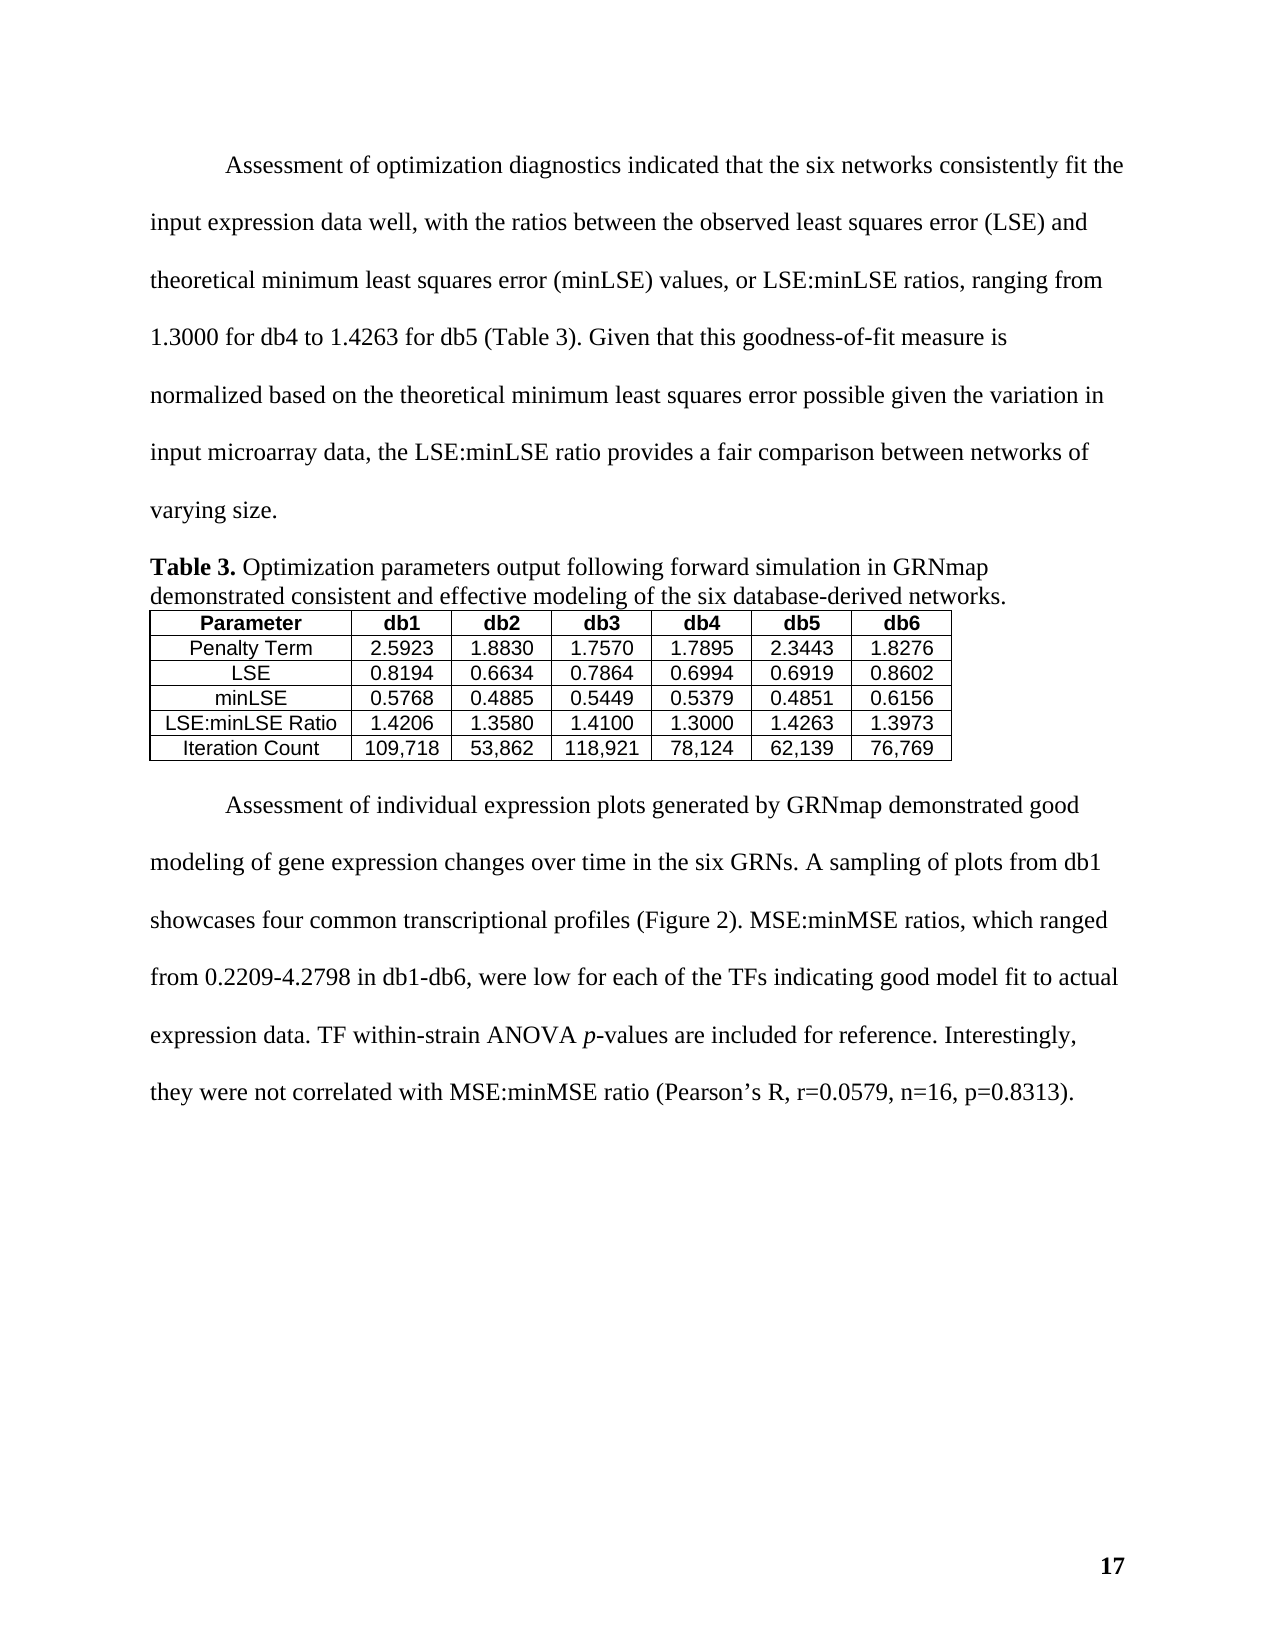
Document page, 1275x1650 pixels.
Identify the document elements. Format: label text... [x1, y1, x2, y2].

table_cell 0.6919 [752, 661, 851, 685]
table_cell 109,718 [352, 736, 451, 760]
table_header db5 [752, 611, 851, 635]
table_header db6 [852, 611, 951, 635]
table_cell 0.5768 [352, 686, 451, 710]
table_cell Penalty Term [151, 636, 351, 660]
table_header db4 [652, 611, 751, 635]
table_cell 1.7895 [652, 636, 751, 660]
table_cell 1.7570 [552, 636, 651, 660]
table_cell 62,139 [752, 736, 851, 760]
table_cell 0.6156 [852, 686, 951, 710]
table_header db1 [352, 611, 451, 635]
text Assessment of individual expression plots generated by GRNmap demonstrated good modeling of gene expression changes over time in the six GRNs. A sampling of plots from db1 showcases four common transcriptional profiles (Figure 2). MSE:minMSE ratios, which ranged from 0.2209-4.2798 in db1-db6, were low for each of the TFs indicating good model fit to actual expression data. TF within-strain ANOVA p-values are included for reference. Interestingly, they were not correlated with MSE:minMSE ratio (Pearson’s R, r=0.0579, n=16, p=0.8313). [150, 790, 1125, 1106]
table_cell 0.7864 [552, 661, 651, 685]
table_cell 2.3443 [752, 636, 851, 660]
table_cell 0.8602 [852, 661, 951, 685]
table_header db3 [552, 611, 651, 635]
table_cell minLSE [151, 686, 351, 710]
table_cell 76,769 [852, 736, 951, 760]
table_cell 1.3973 [852, 711, 951, 735]
table_cell 1.4100 [552, 711, 651, 735]
table_cell 78,124 [652, 736, 751, 760]
table_cell 53,862 [452, 736, 551, 760]
table_cell LSE [151, 661, 351, 685]
table_cell 1.4263 [752, 711, 851, 735]
table_cell 1.8830 [452, 636, 551, 660]
table_cell 0.5449 [552, 686, 651, 710]
table_cell 1.3000 [652, 711, 751, 735]
table_header Parameter [151, 611, 351, 635]
table_cell 0.8194 [352, 661, 451, 685]
table_cell 0.4885 [452, 686, 551, 710]
table_cell 0.5379 [652, 686, 751, 710]
table_cell 1.4206 [352, 711, 451, 735]
table_cell 0.4851 [752, 686, 851, 710]
table_cell Iteration Count [151, 736, 351, 760]
table_cell 1.8276 [852, 636, 951, 660]
table_cell LSE:minLSE Ratio [151, 711, 351, 735]
table_cell 1.3580 [452, 711, 551, 735]
table_cell 118,921 [552, 736, 651, 760]
table_cell 0.6634 [452, 661, 551, 685]
table_cell 2.5923 [352, 636, 451, 660]
table_cell 0.6994 [652, 661, 751, 685]
text Table 3. Optimization parameters output following forward simulation in GRNmap demonstrated consistent and effective modeling of the six database-derived networks. [150, 552, 1125, 610]
table_header db2 [452, 611, 551, 635]
text Assessment of optimization diagnostics indicated that the six networks consistently fit the input expression data well, with the ratios between the observed least squares error (LSE) and theoretical minimum least squares error (minLSE) values, or LSE:minLSE ratios, ranging from 1.3000 for db4 to 1.4263 for db5 (Table 3). Given that this goodness-of-fit measure is normalized based on the theoretical minimum least squares error possible given the variation in input microarray data, the LSE:minLSE ratio provides a fair comparison between networks of varying size. [150, 150, 1125, 524]
